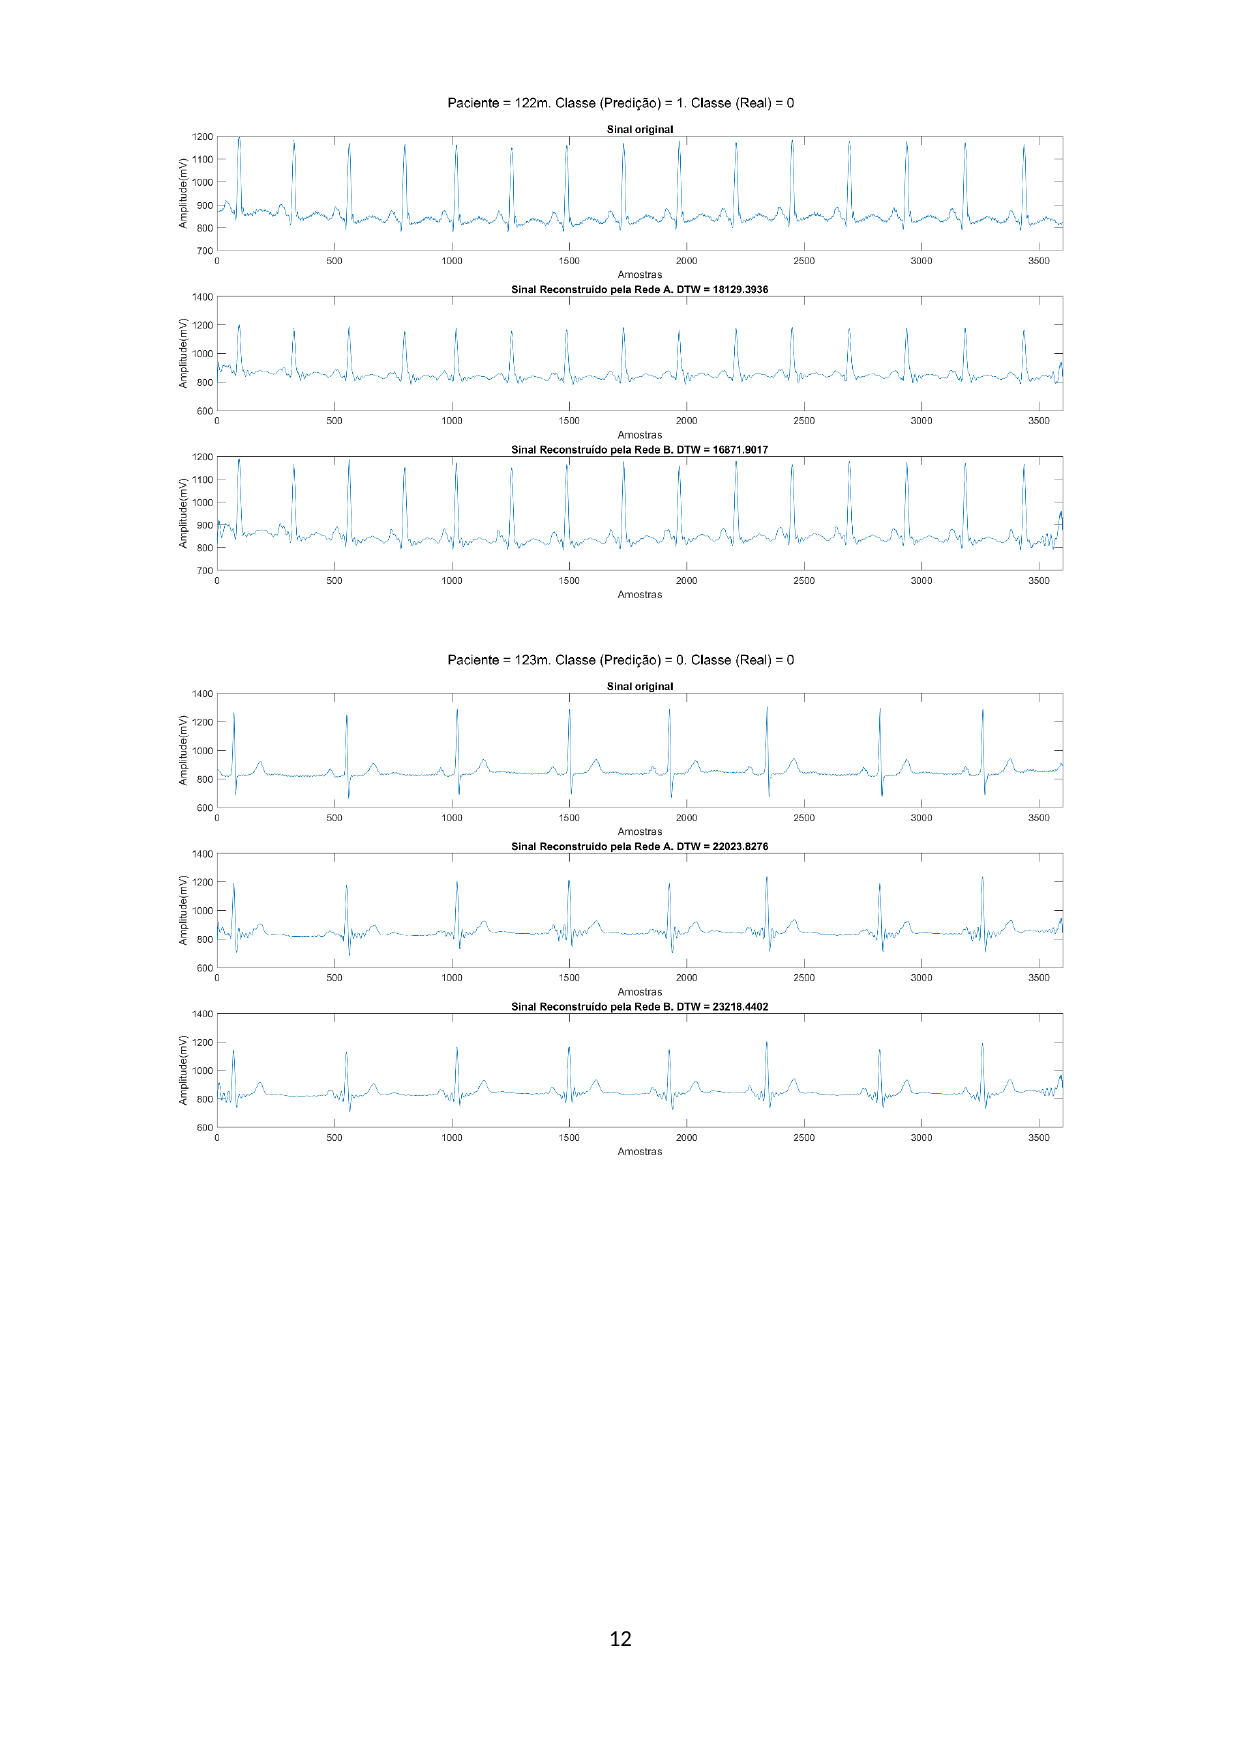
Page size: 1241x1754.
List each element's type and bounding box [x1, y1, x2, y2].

picture [75, 75, 1166, 630]
picture [75, 632, 1166, 1187]
